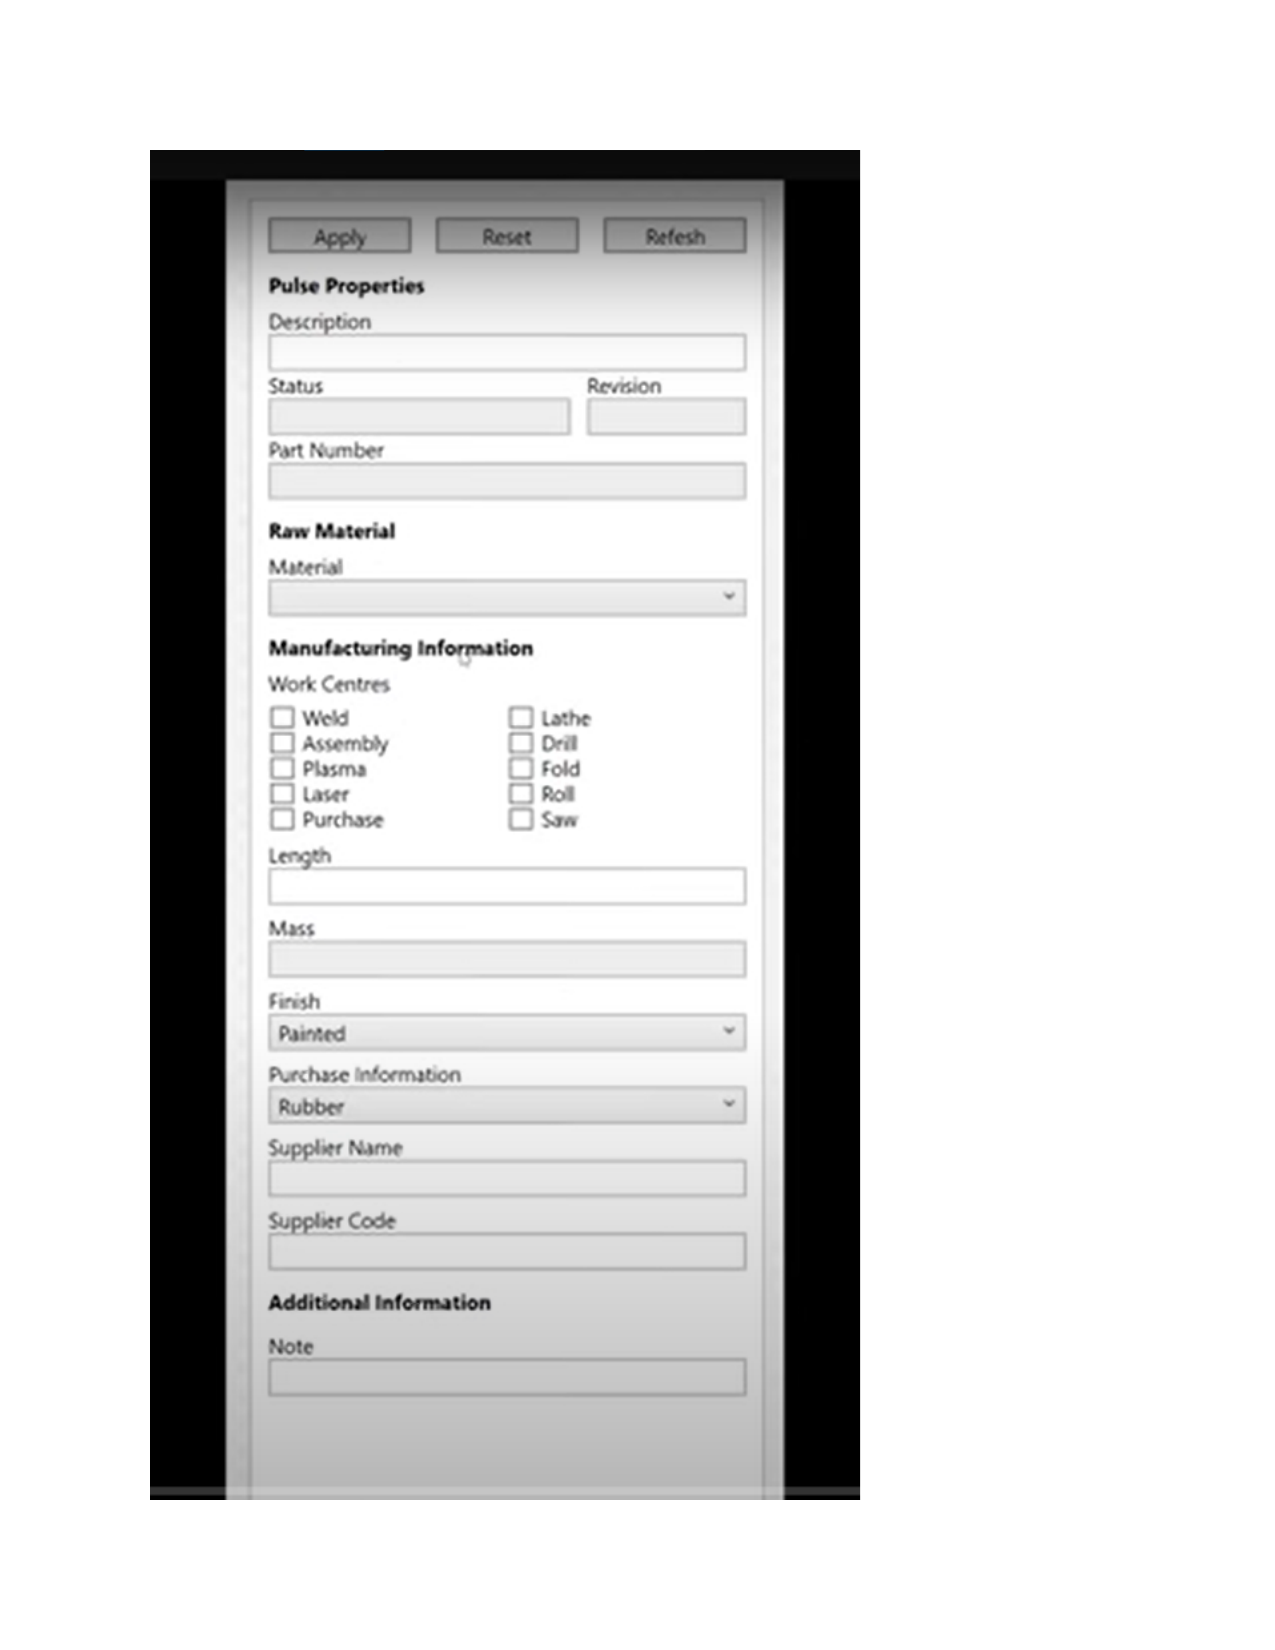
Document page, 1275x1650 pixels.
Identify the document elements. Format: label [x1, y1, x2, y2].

picture [150, 150, 861, 1500]
